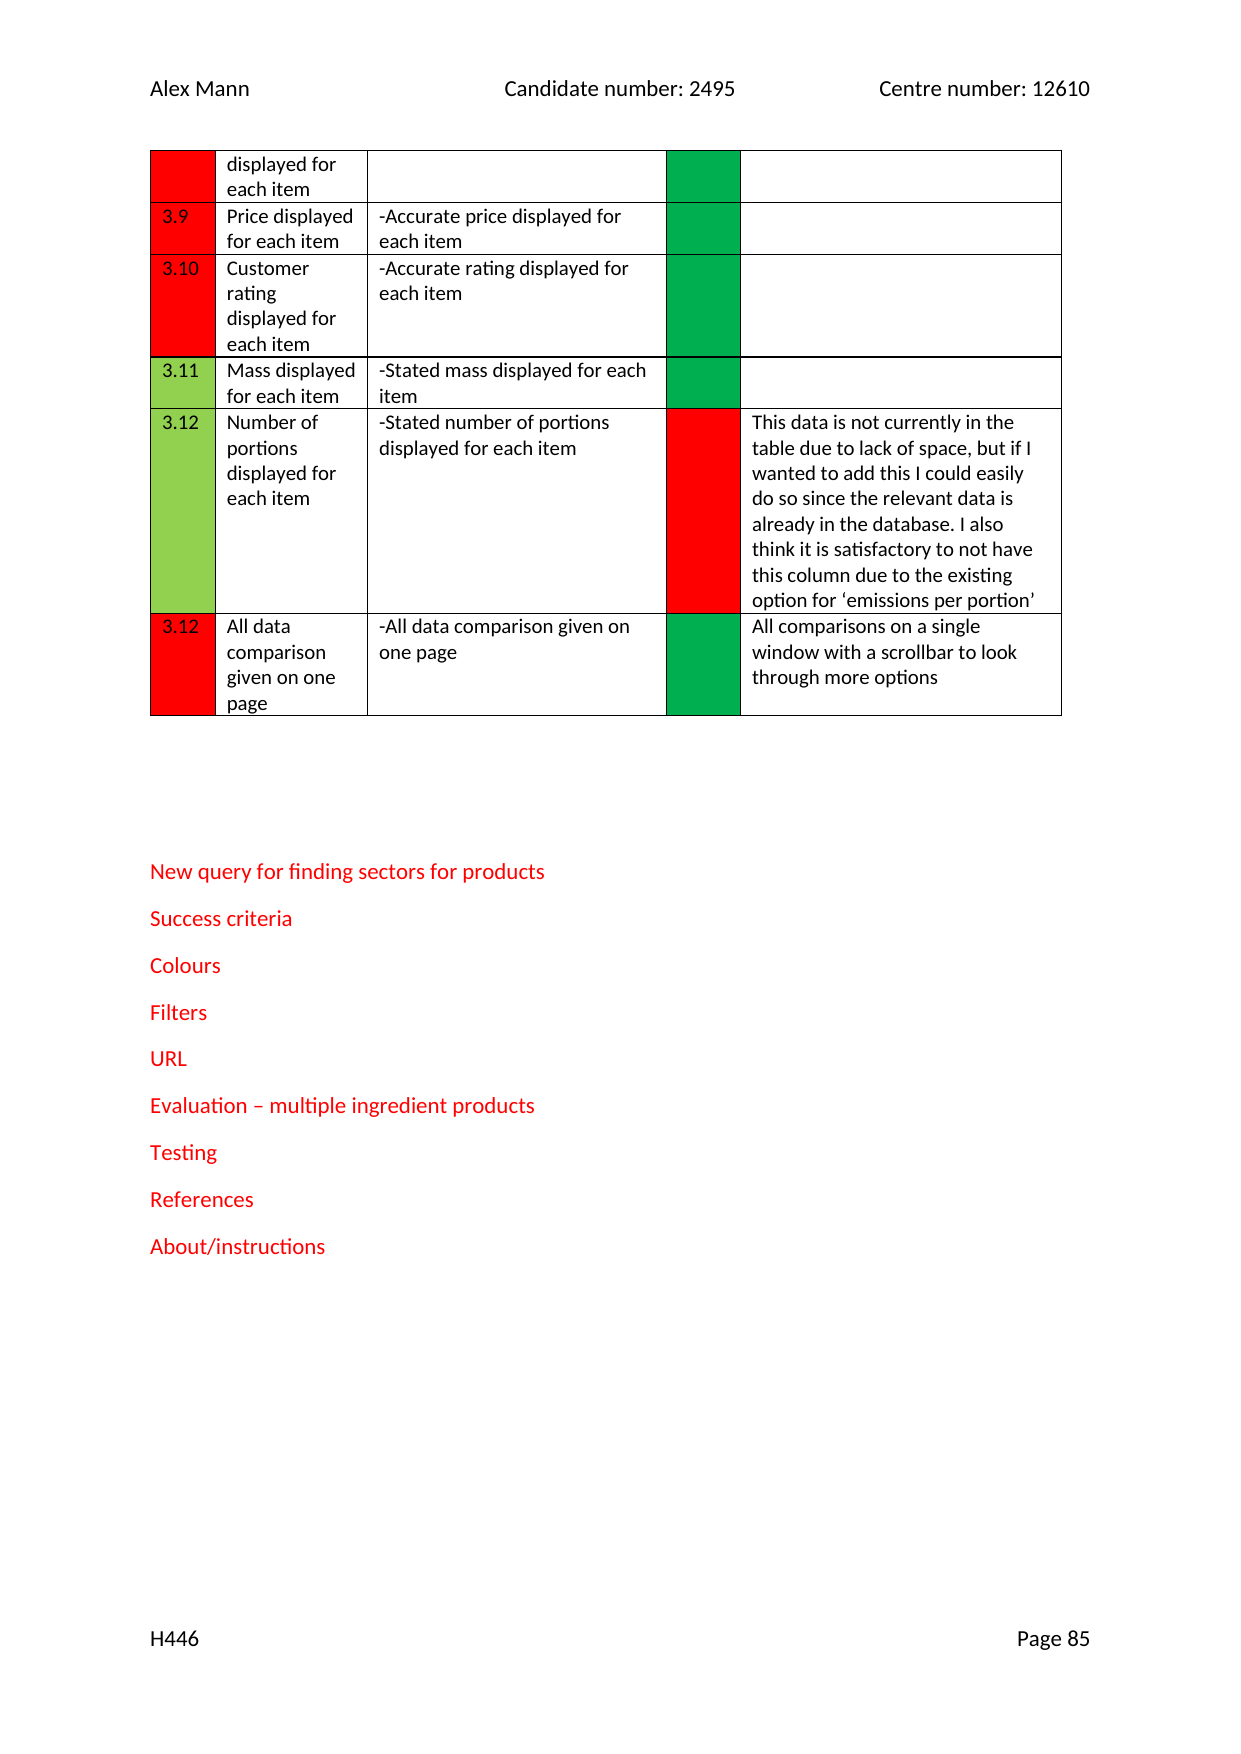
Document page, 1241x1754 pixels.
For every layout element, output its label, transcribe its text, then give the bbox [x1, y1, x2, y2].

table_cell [368, 151, 666, 202]
table_cell -Stated mass displayed for each item [368, 358, 666, 408]
list References [150, 1185, 1090, 1213]
table_cell Price displayed for each item [216, 203, 367, 254]
table_cell [667, 255, 740, 356]
list About/instructions [150, 1232, 1090, 1260]
table_cell [741, 203, 1061, 254]
table_cell [741, 255, 1061, 356]
table_cell All comparisons on a single window with a scrollbar to look through more options [741, 614, 1061, 715]
table_cell [667, 203, 740, 254]
table_cell -Stated number of portions displayed for each item [368, 409, 666, 613]
table_cell 3.8 [151, 151, 215, 202]
table_cell 3.9 [151, 203, 215, 254]
table_cell 3.12 [151, 614, 215, 715]
table_cell 3.12 [151, 409, 215, 613]
table_cell [741, 151, 1061, 202]
list Filters [150, 998, 1090, 1026]
table_cell All data comparison given on one page [216, 614, 367, 715]
table_cell Number of portions displayed for each item [216, 409, 367, 613]
table_cell [741, 358, 1061, 408]
table_cell [667, 151, 740, 202]
list Evaluation – multiple ingredient products [150, 1091, 1090, 1119]
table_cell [216, 151, 367, 202]
table_cell Mass displayed for each item [216, 358, 367, 408]
table_cell 3.10 [151, 255, 215, 356]
list Success criteria [150, 904, 1090, 932]
table_cell Customer rating displayed for each item [216, 255, 367, 356]
table_cell 3.11 [151, 358, 215, 408]
list Colours [150, 951, 1090, 979]
table_cell [667, 409, 740, 613]
table_cell [667, 358, 740, 408]
table_cell -Accurate rating displayed for each item [368, 255, 666, 356]
table_cell This data is not currently in the table due to lack of space, but if I wanted to add this I could easily do so since the relevant data is already in the database. I also think it is satisfactory to not have this column due to the existing option for ‘emissions per portion’ [741, 409, 1061, 613]
table_cell -Accurate price displayed for each item [368, 203, 666, 254]
list Testing [150, 1138, 1090, 1166]
table_cell -All data comparison given on one page [368, 614, 666, 715]
table_cell [667, 614, 740, 715]
list URL [150, 1044, 1090, 1073]
list New query for finding sectors for products [150, 857, 1090, 885]
